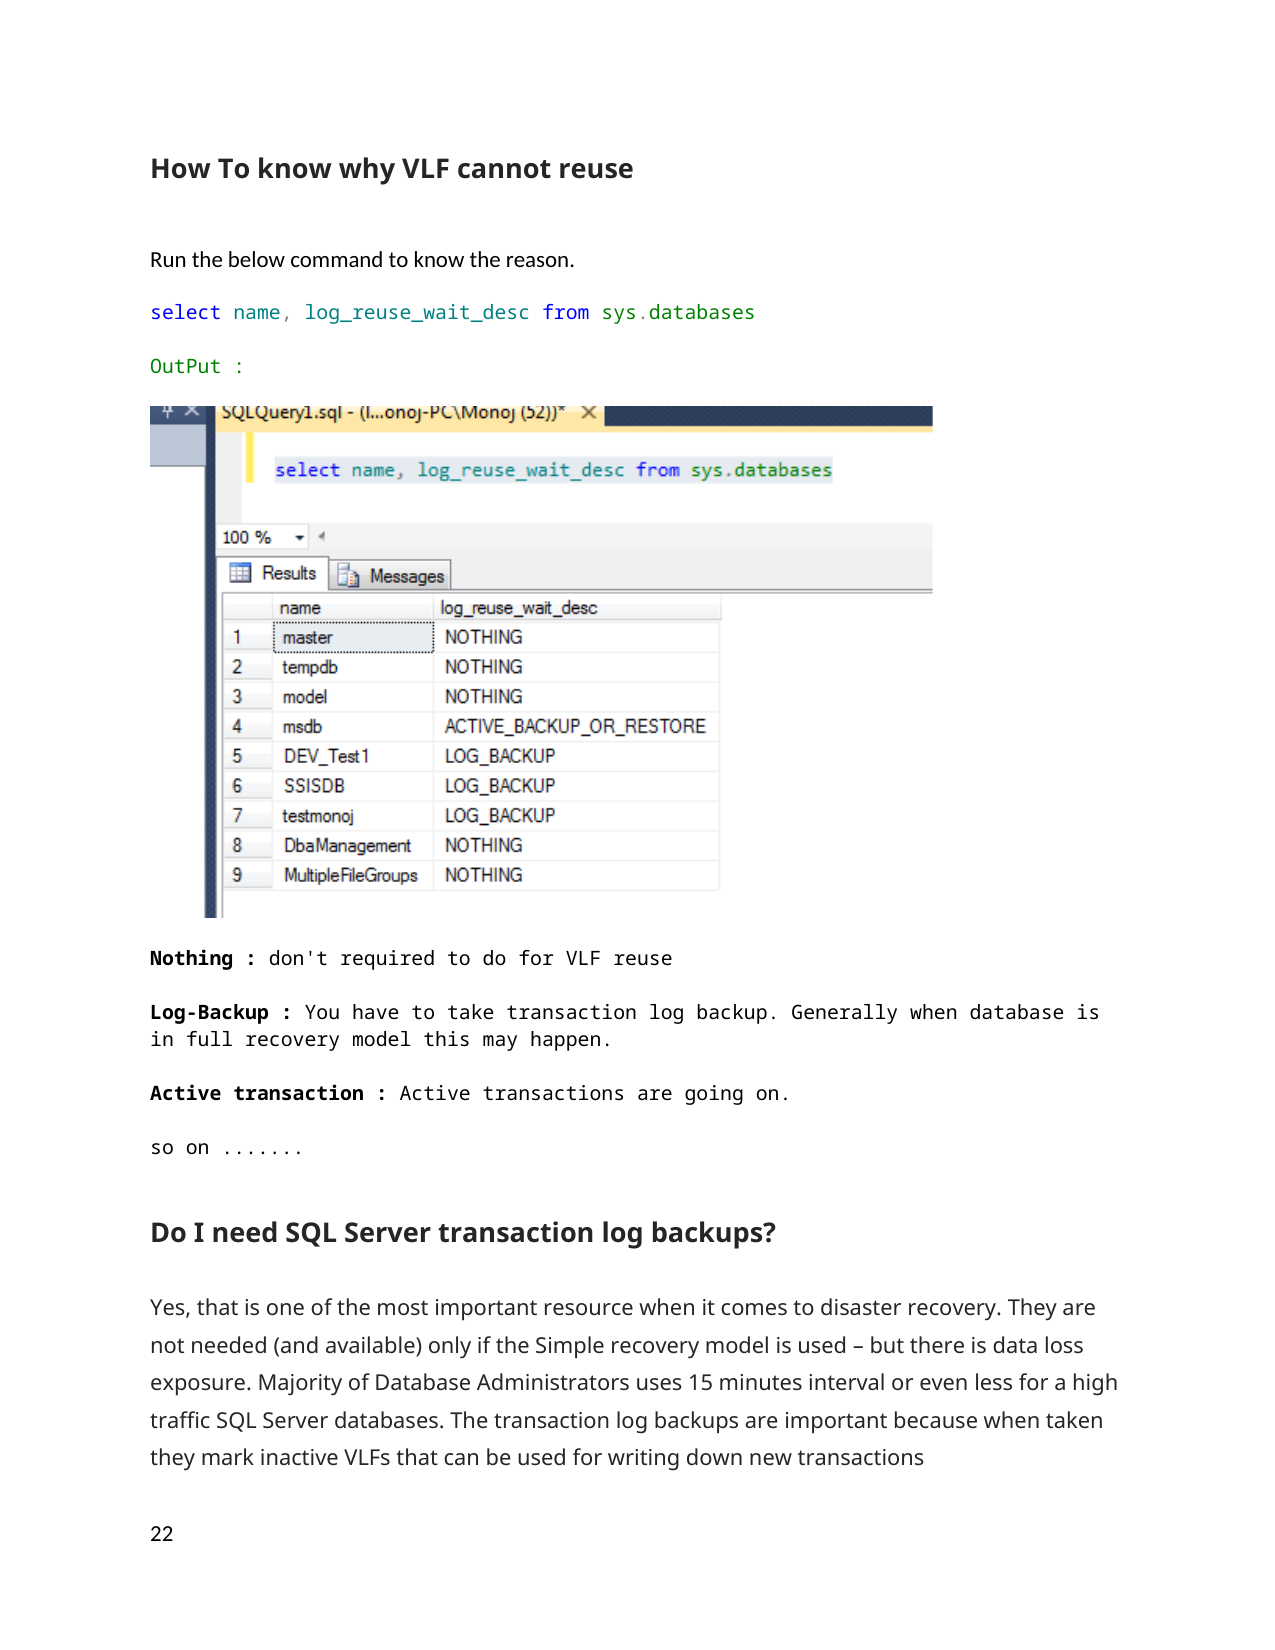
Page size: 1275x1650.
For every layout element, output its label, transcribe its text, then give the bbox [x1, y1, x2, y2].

subtitle How To know why VLF cannot reuse [150, 150, 1125, 187]
text Run the below command to know the reason. [150, 245, 1125, 273]
picture [150, 406, 933, 918]
text Yes, that is one of the most important resource when it comes to disaster recovery. They are not needed (and available) only if the Simple recovery model is used – but there is data loss exposure. Majority of Database Administrators uses 15 minutes interval or even less for a high traffic SQL Server databases. The transaction log backups are important because when taken they mark inactive VLFs that can be used for writing down new transactions [150, 1285, 1125, 1472]
text Active transaction : Active transactions are going on. [150, 1079, 1125, 1106]
text select name, log_reuse_wait_desc from sys.databases [150, 298, 1125, 325]
text so on ....... [150, 1133, 1125, 1160]
text Log-Backup : You have to take transaction log backup. Generally when database is in full recovery model this may happen. [150, 998, 1125, 1052]
text OutPut : [150, 352, 1125, 379]
subtitle Do I need SQL Server transaction log backups? [150, 1213, 1125, 1250]
text Nothing : don't required to do for VLF reuse [150, 944, 1125, 971]
